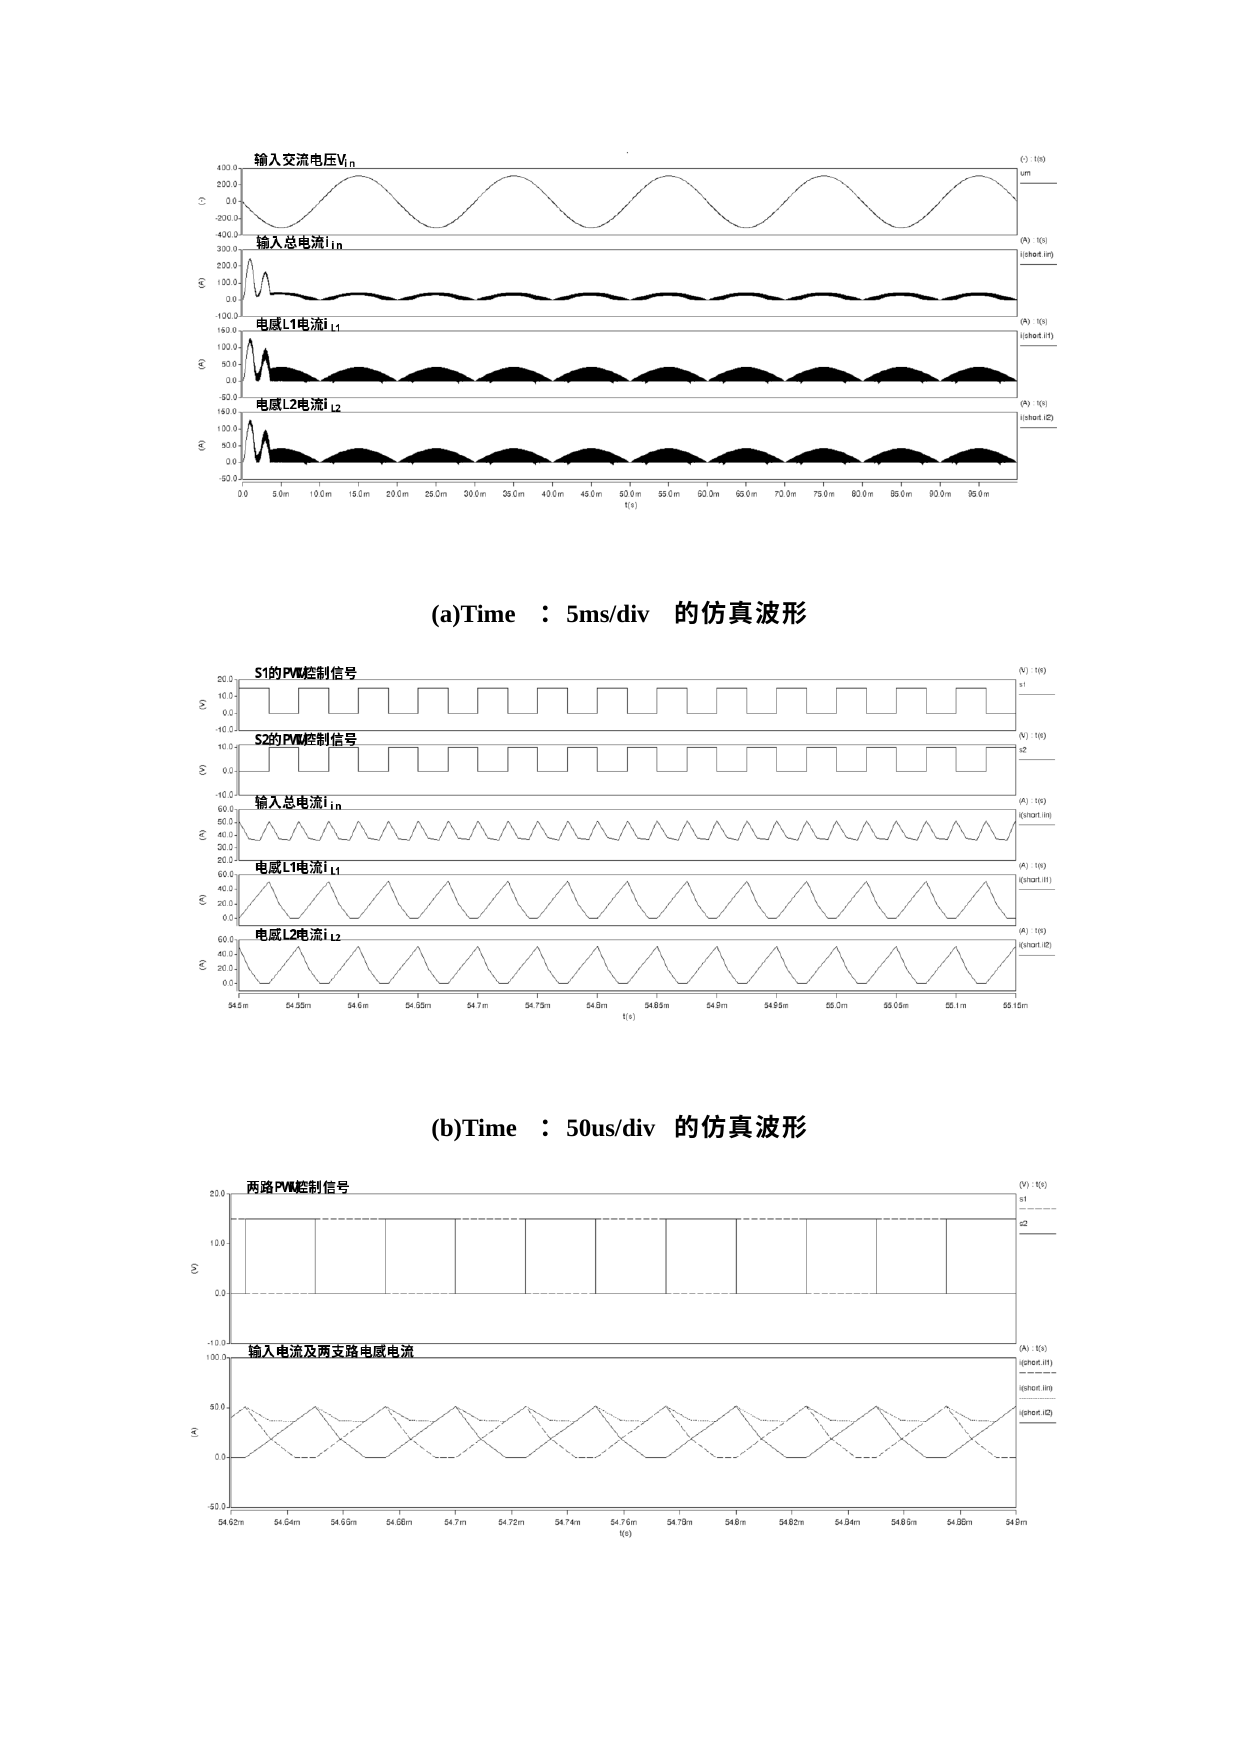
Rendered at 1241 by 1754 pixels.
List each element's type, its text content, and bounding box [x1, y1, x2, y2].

text (b)Time：50us/div的仿真波形 [188, 665, 1052, 1161]
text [188, 1179, 1052, 1568]
text (a)Time：5ms/div的仿真波形 [188, 151, 1052, 647]
